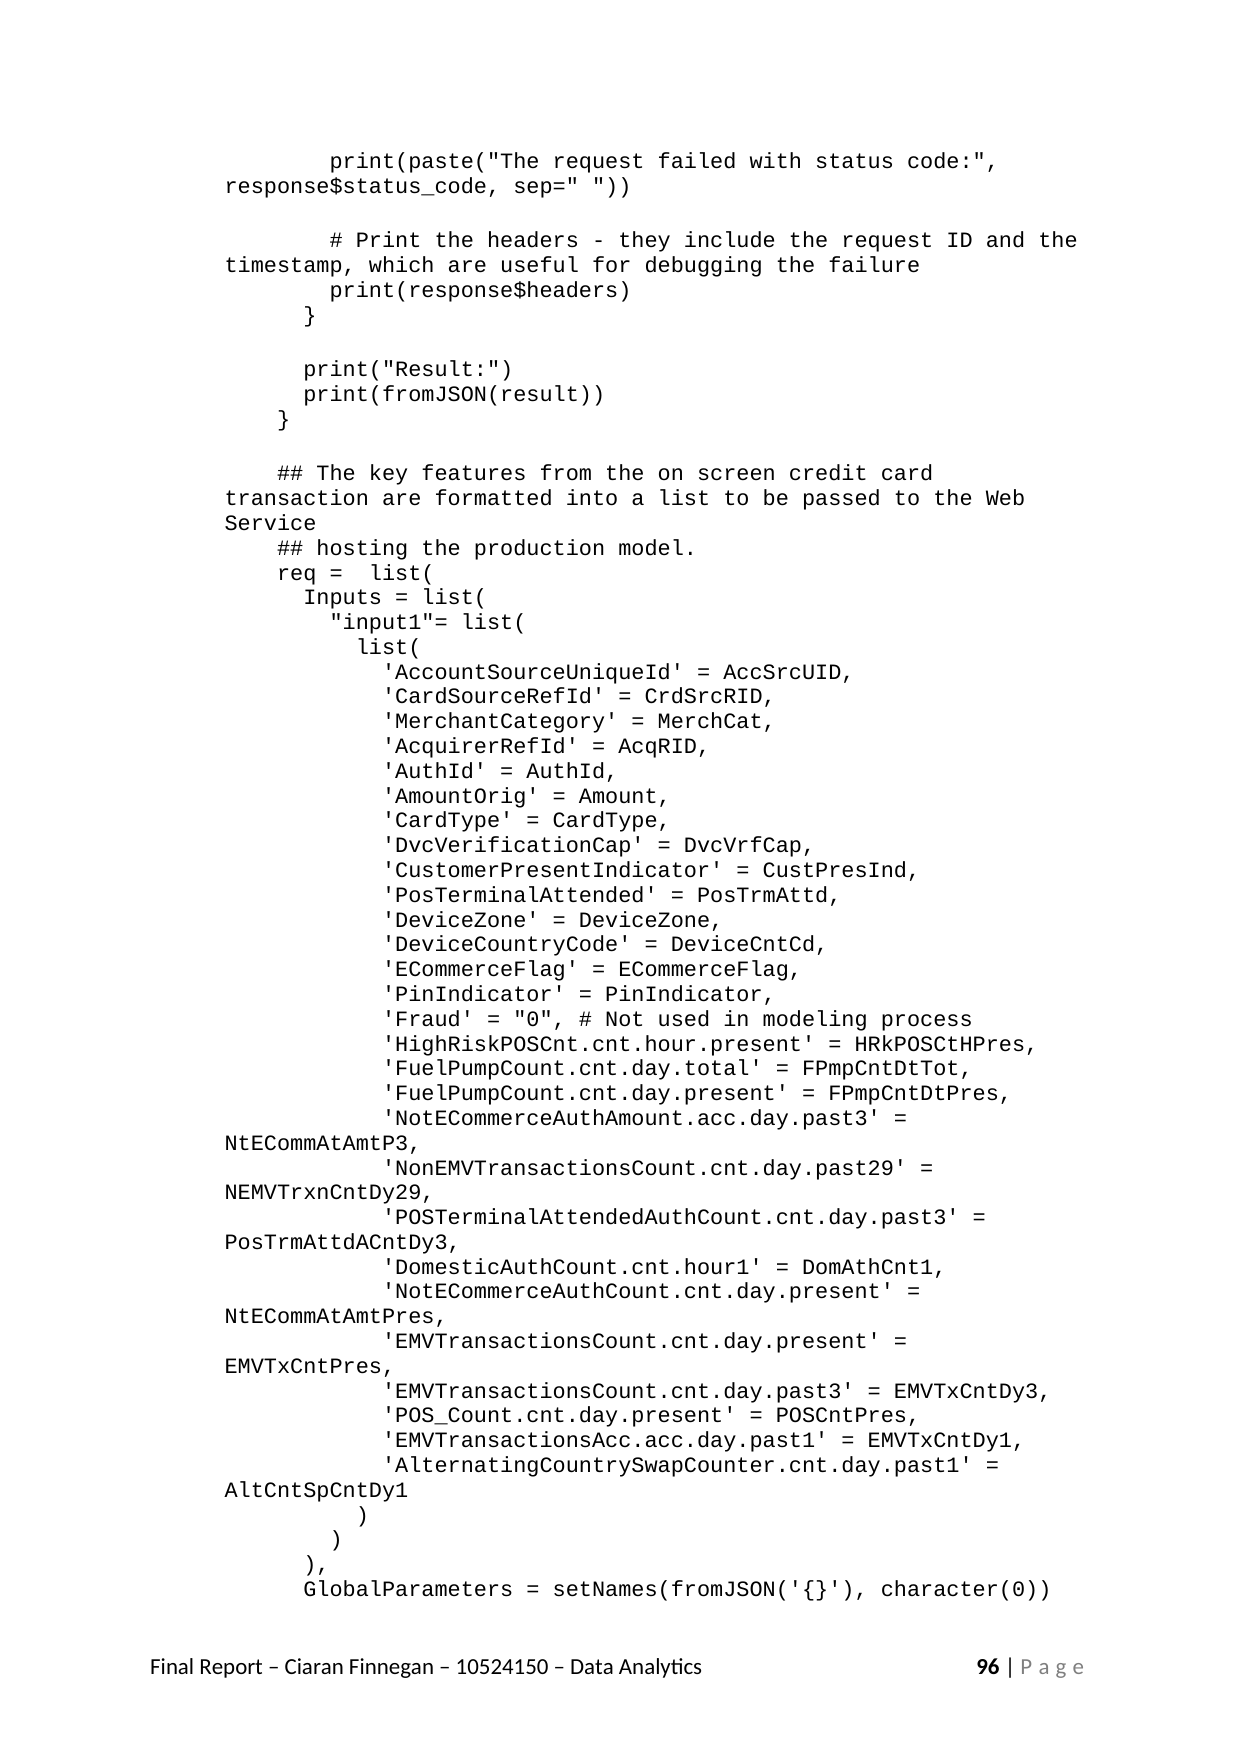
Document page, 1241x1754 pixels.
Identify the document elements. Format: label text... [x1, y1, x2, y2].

text 'DeviceCountryCode' = DeviceCntCd, [224, 933, 1090, 958]
text 'EMVTransactionsCount.cnt.day.past3' = EMVTxCntDy3, [224, 1380, 1090, 1404]
text print(paste("The request failed with status code:", response$status_code, sep=" ")) [224, 150, 1090, 199]
text 'MerchantCategory' = MerchCat, [224, 710, 1090, 735]
text } [224, 408, 1090, 433]
text print("Result:") [224, 358, 1090, 383]
text 'POSTerminalAttendedAuthCount.cnt.day.past3' = PosTrmAttdACntDy3, [224, 1206, 1090, 1256]
text "input1"= list( [224, 611, 1090, 636]
text Inputs = list( [224, 586, 1090, 611]
text ) [224, 1528, 1090, 1553]
text 'EMVTransactionsCount.cnt.day.present' = EMVTxCntPres, [224, 1330, 1090, 1380]
text 'EMVTransactionsAcc.acc.day.past1' = EMVTxCntDy1, [224, 1429, 1090, 1454]
text 'Fraud' = "0", # Not used in modeling process [224, 1008, 1090, 1033]
text print(fromJSON(result)) [224, 383, 1090, 408]
text 'HighRiskPOSCnt.cnt.hour.present' = HRkPOSCtHPres, [224, 1033, 1090, 1057]
text 'NotECommerceAuthAmount.acc.day.past3' = NtECommAtAmtP3, [224, 1107, 1090, 1157]
text GlobalParameters = setNames(fromJSON('{}'), character(0)) [224, 1578, 1090, 1603]
text 'AlternatingCountrySwapCounter.cnt.day.past1' = AltCntSpCntDy1 [224, 1454, 1090, 1504]
text 'AuthId' = AuthId, [224, 760, 1090, 785]
text req = list( [224, 562, 1090, 586]
text 'CustomerPresentIndicator' = CustPresInd, [224, 859, 1090, 884]
text print(response$headers) [224, 279, 1090, 304]
text 'NotECommerceAuthCount.cnt.day.present' = NtECommAtAmtPres, [224, 1281, 1090, 1330]
text 'POS_Count.cnt.day.present' = POSCntPres, [224, 1404, 1090, 1429]
text 'AccountSourceUniqueId' = AccSrcUID, [224, 661, 1090, 686]
text 'FuelPumpCount.cnt.day.present' = FPmpCntDtPres, [224, 1082, 1090, 1107]
text 'NonEMVTransactionsCount.cnt.day.past29' = NEMVTrxnCntDy29, [224, 1157, 1090, 1206]
text 'CardType' = CardType, [224, 809, 1090, 834]
text 'DomesticAuthCount.cnt.hour1' = DomAthCnt1, [224, 1256, 1090, 1281]
text ) [224, 1504, 1090, 1528]
text ## hosting the production model. [224, 537, 1090, 562]
text 'AcquirerRefId' = AcqRID, [224, 735, 1090, 760]
text 'DvcVerificationCap' = DvcVrfCap, [224, 834, 1090, 859]
text # Print the headers - they include the request ID and the timestamp, which are useful for debugging the failure [224, 229, 1090, 279]
text 'PosTerminalAttended' = PosTrmAttd, [224, 884, 1090, 909]
text 'ECommerceFlag' = ECommerceFlag, [224, 958, 1090, 983]
text 'FuelPumpCount.cnt.day.total' = FPmpCntDtTot, [224, 1057, 1090, 1082]
text 'AmountOrig' = Amount, [224, 785, 1090, 809]
text 'CardSourceRefId' = CrdSrcRID, [224, 686, 1090, 710]
text ), [224, 1553, 1090, 1578]
text 'PinIndicator' = PinIndicator, [224, 983, 1090, 1008]
text ## The key features from the on screen credit card transaction are formatted into a list to be passed to the Web Service [224, 462, 1090, 537]
text list( [224, 636, 1090, 661]
text } [224, 304, 1090, 328]
text 'DeviceZone' = DeviceZone, [224, 909, 1090, 933]
